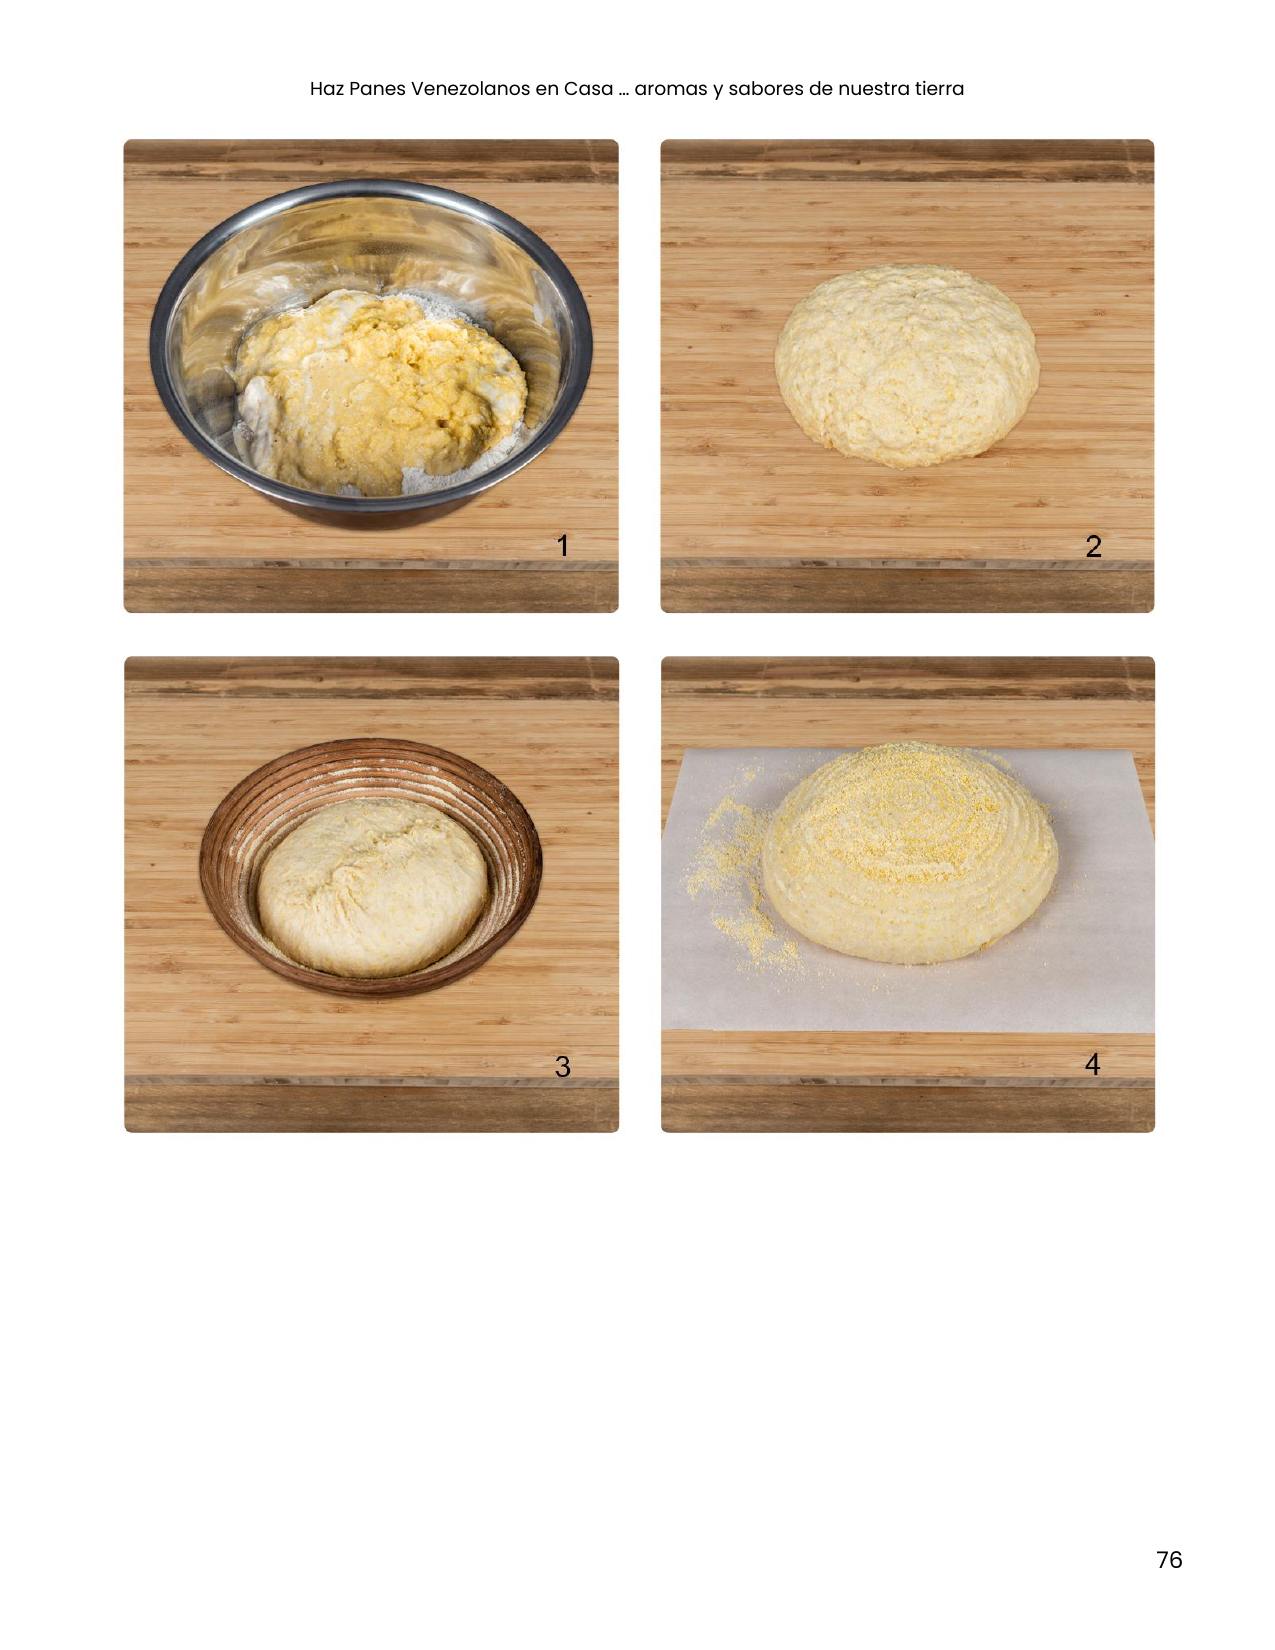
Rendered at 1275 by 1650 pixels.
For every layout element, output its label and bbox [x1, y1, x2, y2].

picture [75, 122, 1200, 1150]
